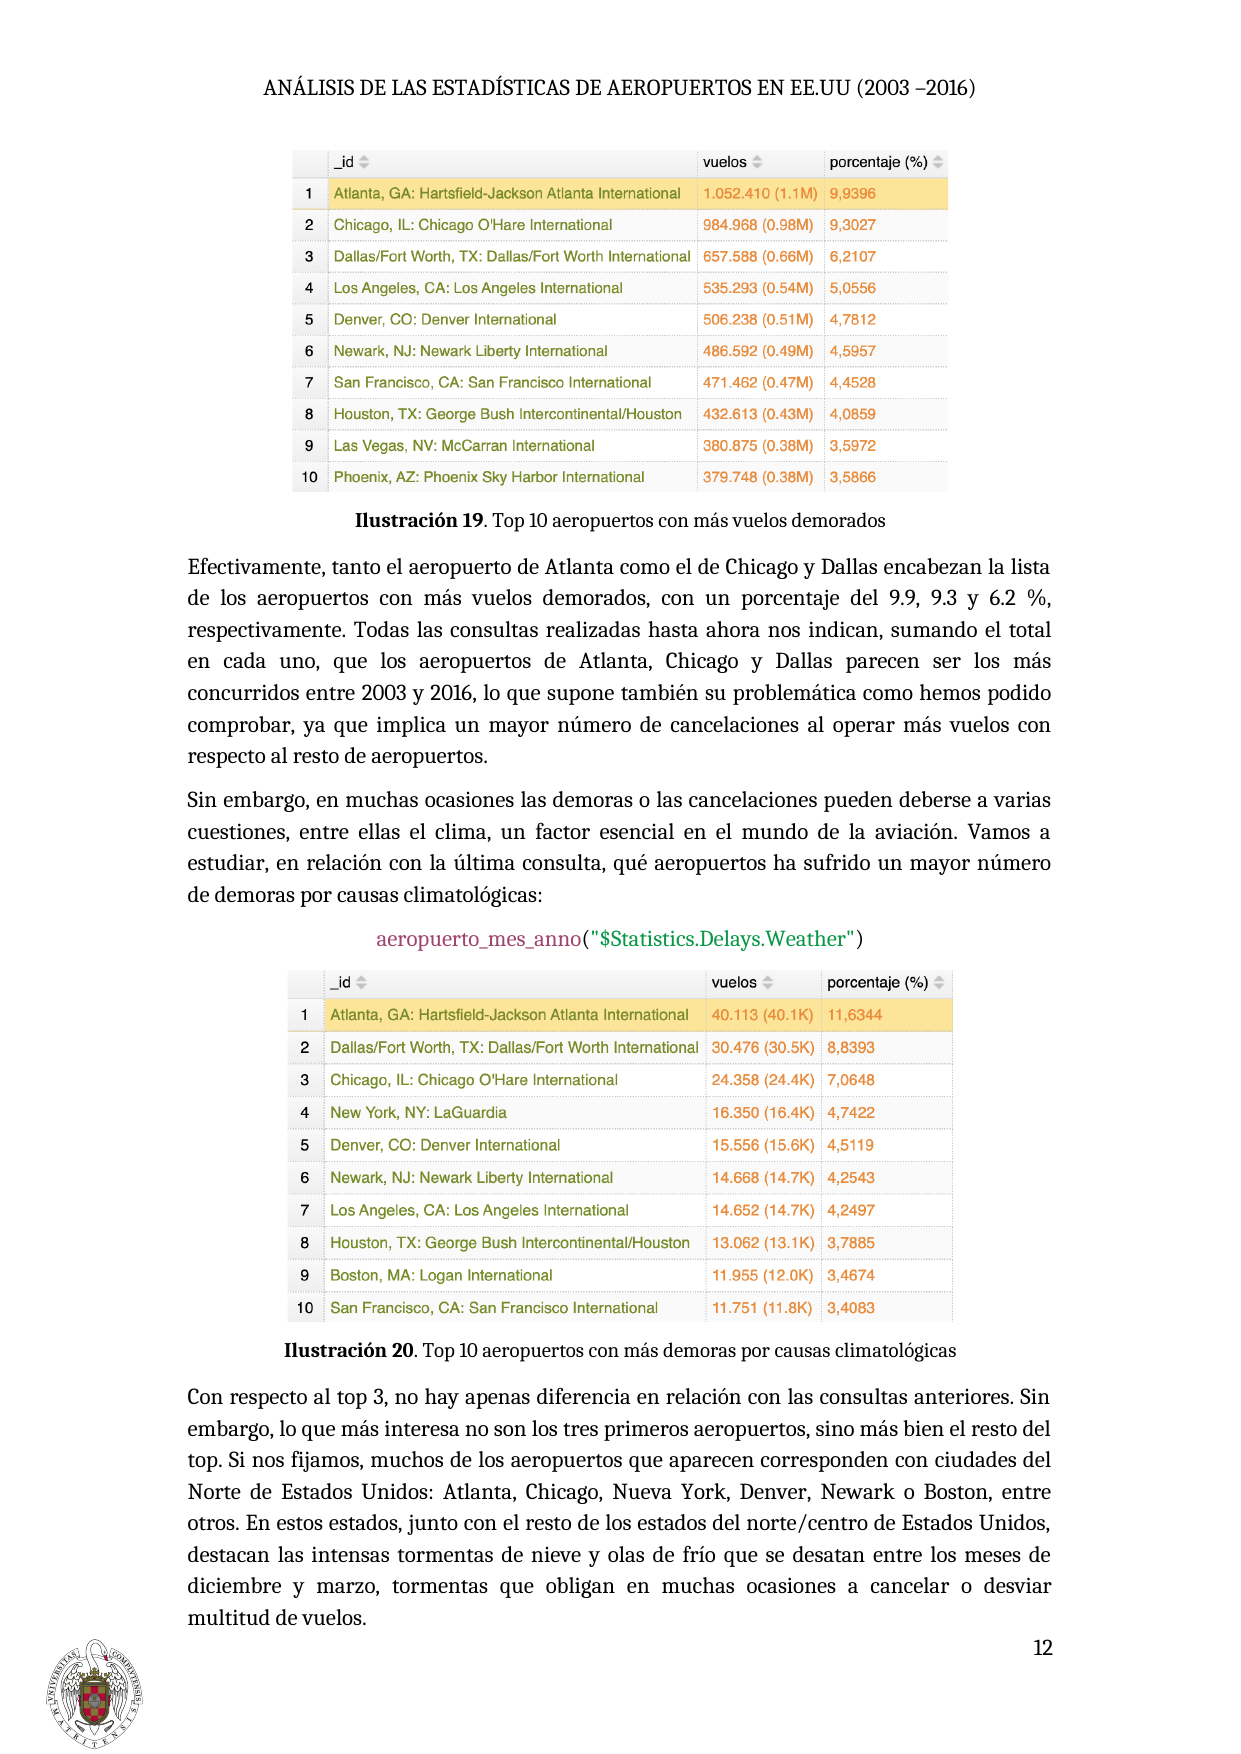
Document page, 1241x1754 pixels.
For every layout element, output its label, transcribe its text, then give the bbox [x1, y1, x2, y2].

text Efectivamente, tanto el aeropuerto de Atlanta como el de Chicago y Dallas encabezan la lista de los aeropuertos con más vuelos demorados, con un porcentaje del 9.9, 9.3 y 6.2 %, respectivamente. Todas las consultas realizadas hasta ahora nos indican, sumando el total en cada uno, que los aeropuertos de Atlanta, Chicago y Dallas parecen ser los más concurridos entre 2003 y 2016, lo que supone también su problemática como hemos podido comprobar, ya que implica un mayor número de cancelaciones al operar más vuelos con respecto al resto de aeropuertos. [187, 554, 1053, 769]
picture [292, 150, 949, 492]
picture [287, 970, 953, 1322]
text Con respecto al top 3, no hay apenas diferencia en relación con las consultas anteriores. Sin embargo, lo que más interesa no son los tres primeros aeropuertos, sino más bien el resto del top. Si nos fijamos, muchos de los aeropuertos que aparecen corresponden con ciudades del Norte de Estados Unidos: Atlanta, Chicago, Nueva York, Denver, Newark o Boston, entre otros. En estos estados, junto con el resto de los estados del norte/centro de Estados Unidos, destacan las intensas tormentas de nieve y olas de frío que se desatan entre los meses de diciembre y marzo, tormentas que obligan en muchas ocasiones a cancelar o desviar multitud de vuelos. [187, 1384, 1053, 1631]
text aeropuerto_mes_anno("$Statistics.Delays.Weather") [187, 926, 1053, 952]
text Ilustración 20. Top 10 aeropuertos con más demoras por causas climatológicas [187, 1339, 1053, 1363]
text Sin embargo, en muchas ocasiones las demoras o las cancelaciones pueden deberse a varias cuestiones, entre ellas el clima, un factor esencial en el mundo de la aviación. Vamos a estudiar, en relación con la última consulta, qué aeropuertos ha sufrido un mayor número de demoras por causas climatológicas: [187, 787, 1053, 908]
text Ilustración 19. Top 10 aeropuertos con más vuelos demorados [187, 509, 1053, 533]
picture [43, 1636, 146, 1752]
